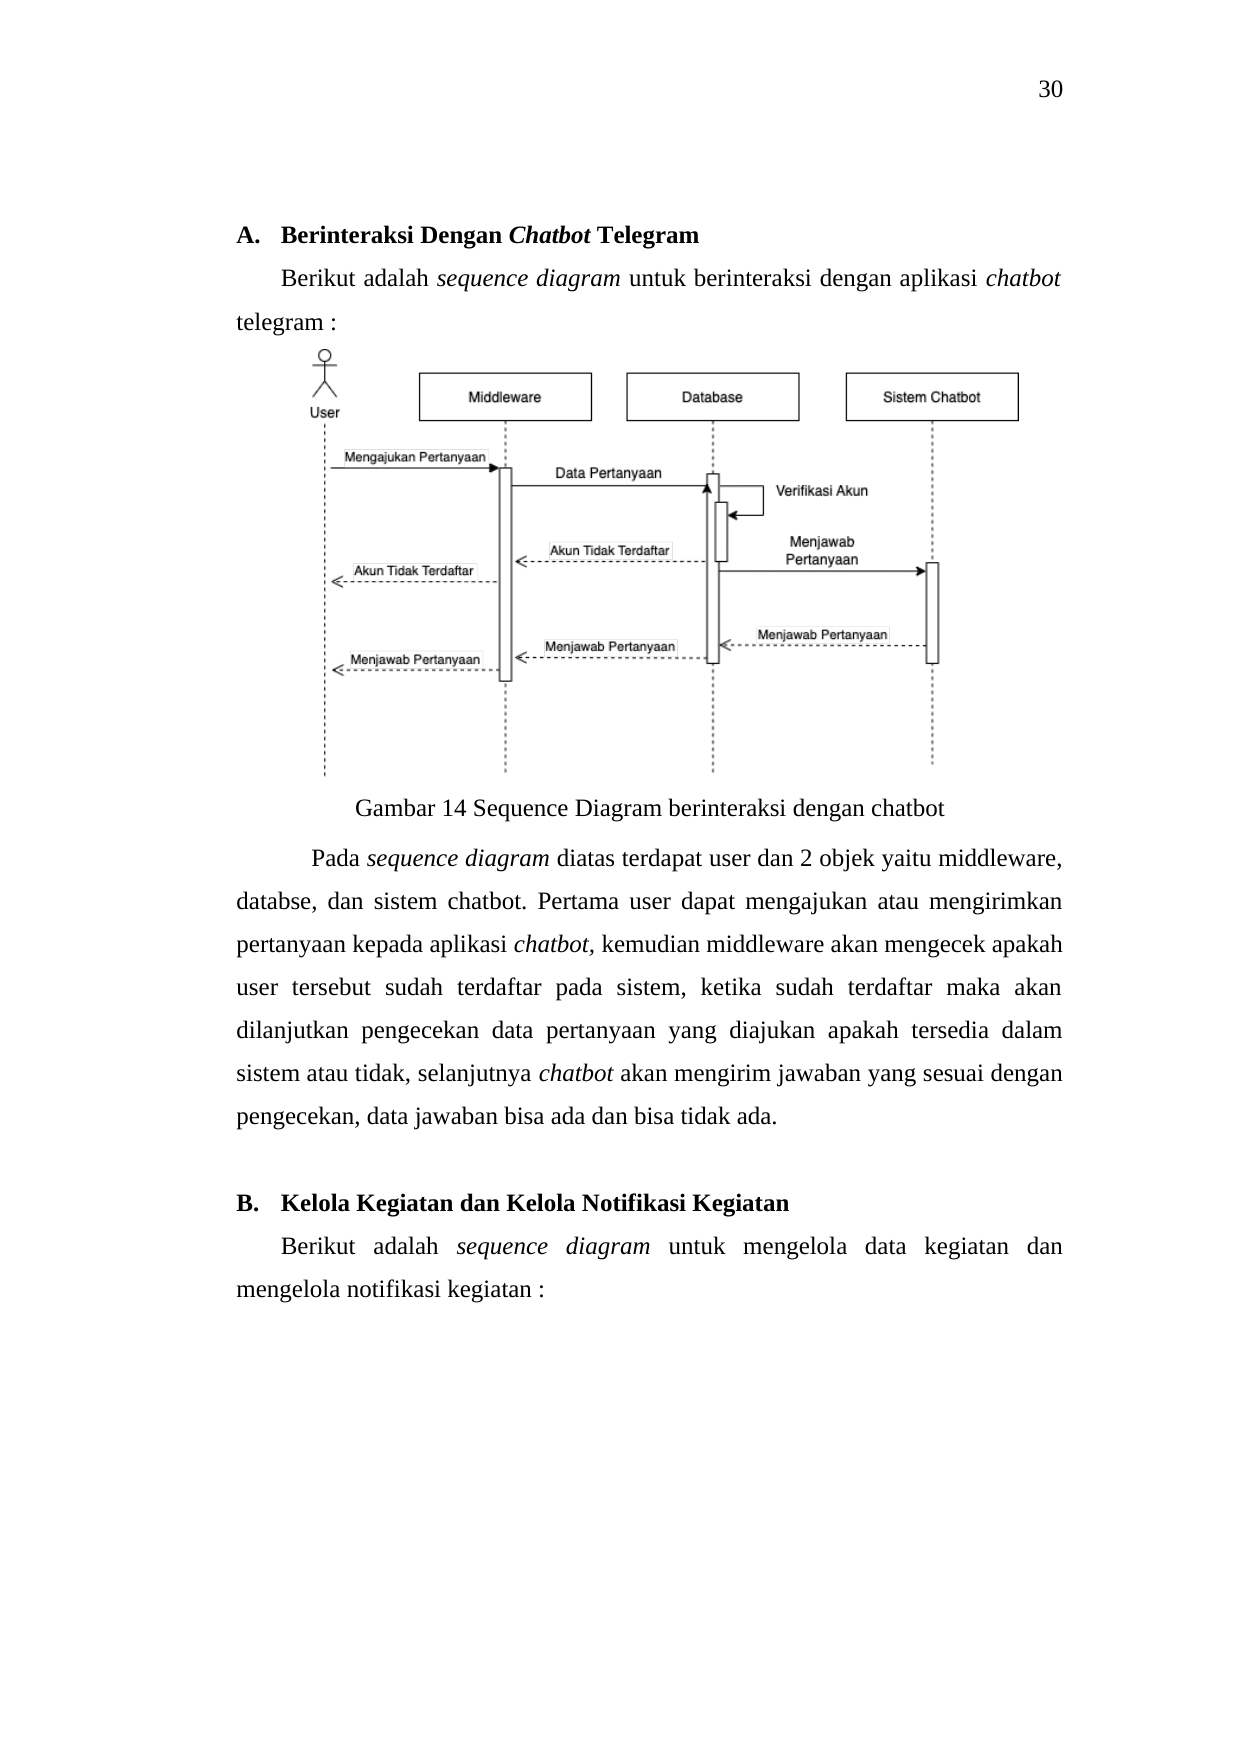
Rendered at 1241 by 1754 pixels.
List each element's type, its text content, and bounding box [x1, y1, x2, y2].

text Berikut adalah sequence diagram untuk berinteraksi dengan aplikasi chatbot telegram : [236, 263, 1063, 335]
list Berinteraksi Dengan Chatbot Telegram [236, 220, 1063, 249]
text Gambar 14 Sequence Diagram berinteraksi dengan chatbot [236, 793, 1063, 822]
list Kelola Kegiatan dan Kelola Notifikasi Kegiatan [236, 1188, 1063, 1216]
text Berikut adalah sequence diagram untuk mengelola data kegiatan dan mengelola notifikasi kegiatan : [236, 1231, 1063, 1303]
text Pada sequence diagram diatas terdapat user dan 2 objek yaitu middleware, databse, dan sistem chatbot. Pertama user dapat mengajukan atau mengirimkan pertanyaan kepada aplikasi chatbot, kemudian middleware akan mengecek apakah user tersebut sudah terdaftar pada sistem, ketika sudah terdaftar maka akan dilanjutkan pengecekan data pertanyaan yang diajukan apakah tersedia dalam sistem atau tidak, selanjutnya chatbot akan mengirim jawaban yang sesuai dengan pengecekan, data jawaban bisa ada dan bisa tidak ada. [236, 843, 1063, 1130]
picture [310, 349, 1019, 779]
